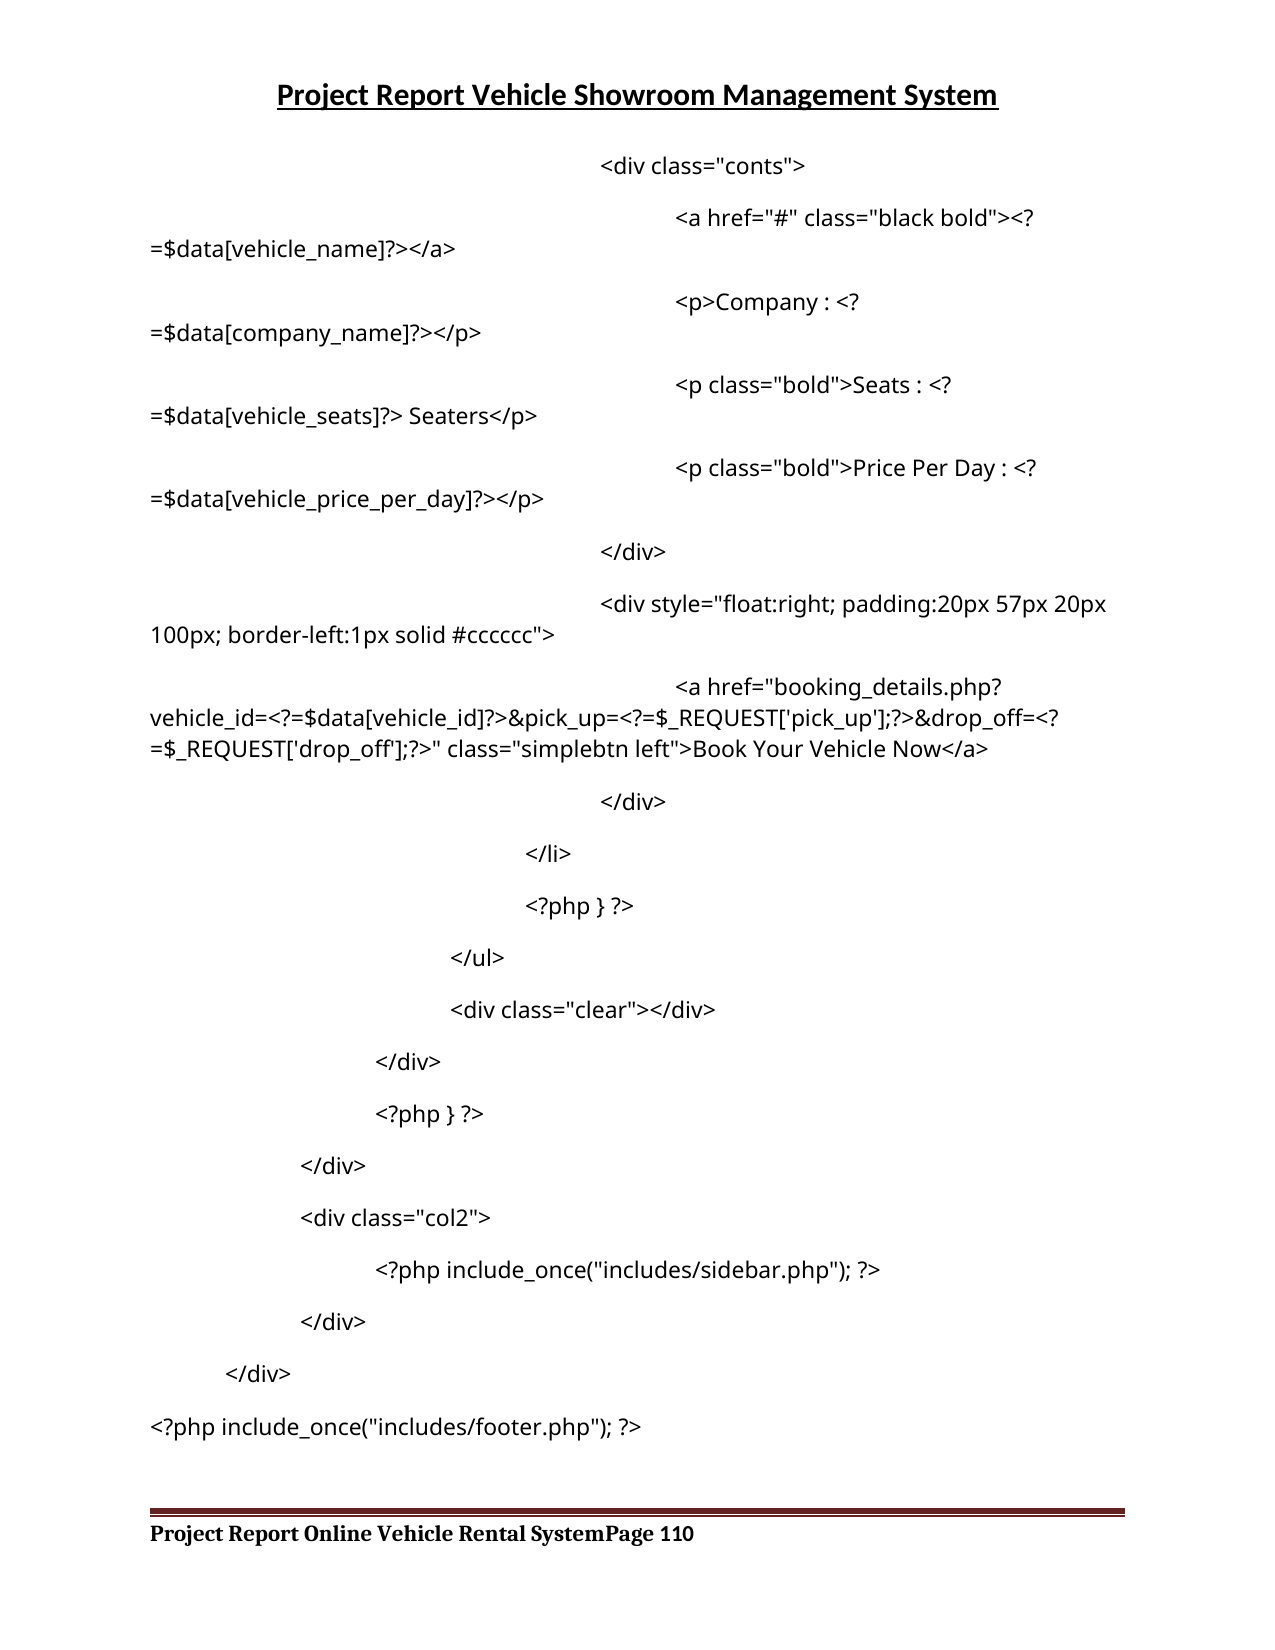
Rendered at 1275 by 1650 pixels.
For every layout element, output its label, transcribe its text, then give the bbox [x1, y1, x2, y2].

text <a href="#" class="black bold"><?=$data[vehicle_name]?></a> [150, 202, 1125, 264]
text </div> [150, 1150, 1125, 1181]
text <a href="booking_details.php?vehicle_id=<?=$data[vehicle_id]?>&pick_up=<?=$_REQUEST['pick_up'];?>&drop_off=<?=$_REQUEST['drop_off'];?>" class="simplebtn left">Book Your Vehicle Now</a> [150, 671, 1125, 764]
text </div> [150, 1046, 1125, 1077]
text <?php } ?> [150, 889, 1125, 921]
text </div> [150, 785, 1125, 817]
text <div class="col2"> [150, 1202, 1125, 1233]
text </li> [150, 837, 1125, 869]
text </div> [150, 535, 1125, 567]
text <div style="float:right; padding:20px 57px 20px 100px; border-left:1px solid #cccccc"> [150, 587, 1125, 650]
text <p class="bold">Seats : <?=$data[vehicle_seats]?> Seaters</p> [150, 369, 1125, 431]
text </ul> [150, 942, 1125, 973]
text <?php include_once("includes/footer.php"); ?> [150, 1410, 1125, 1442]
text <?php } ?> [150, 1098, 1125, 1129]
text </div> [150, 1306, 1125, 1337]
text <?php include_once("includes/sidebar.php"); ?> [150, 1254, 1125, 1285]
text <p class="bold">Price Per Day : <?=$data[vehicle_price_per_day]?></p> [150, 452, 1125, 514]
text <div class="conts"> [150, 150, 1125, 181]
text </div> [150, 1358, 1125, 1389]
text <p>Company : <?=$data[company_name]?></p> [150, 285, 1125, 348]
text <div class="clear"></div> [150, 994, 1125, 1025]
